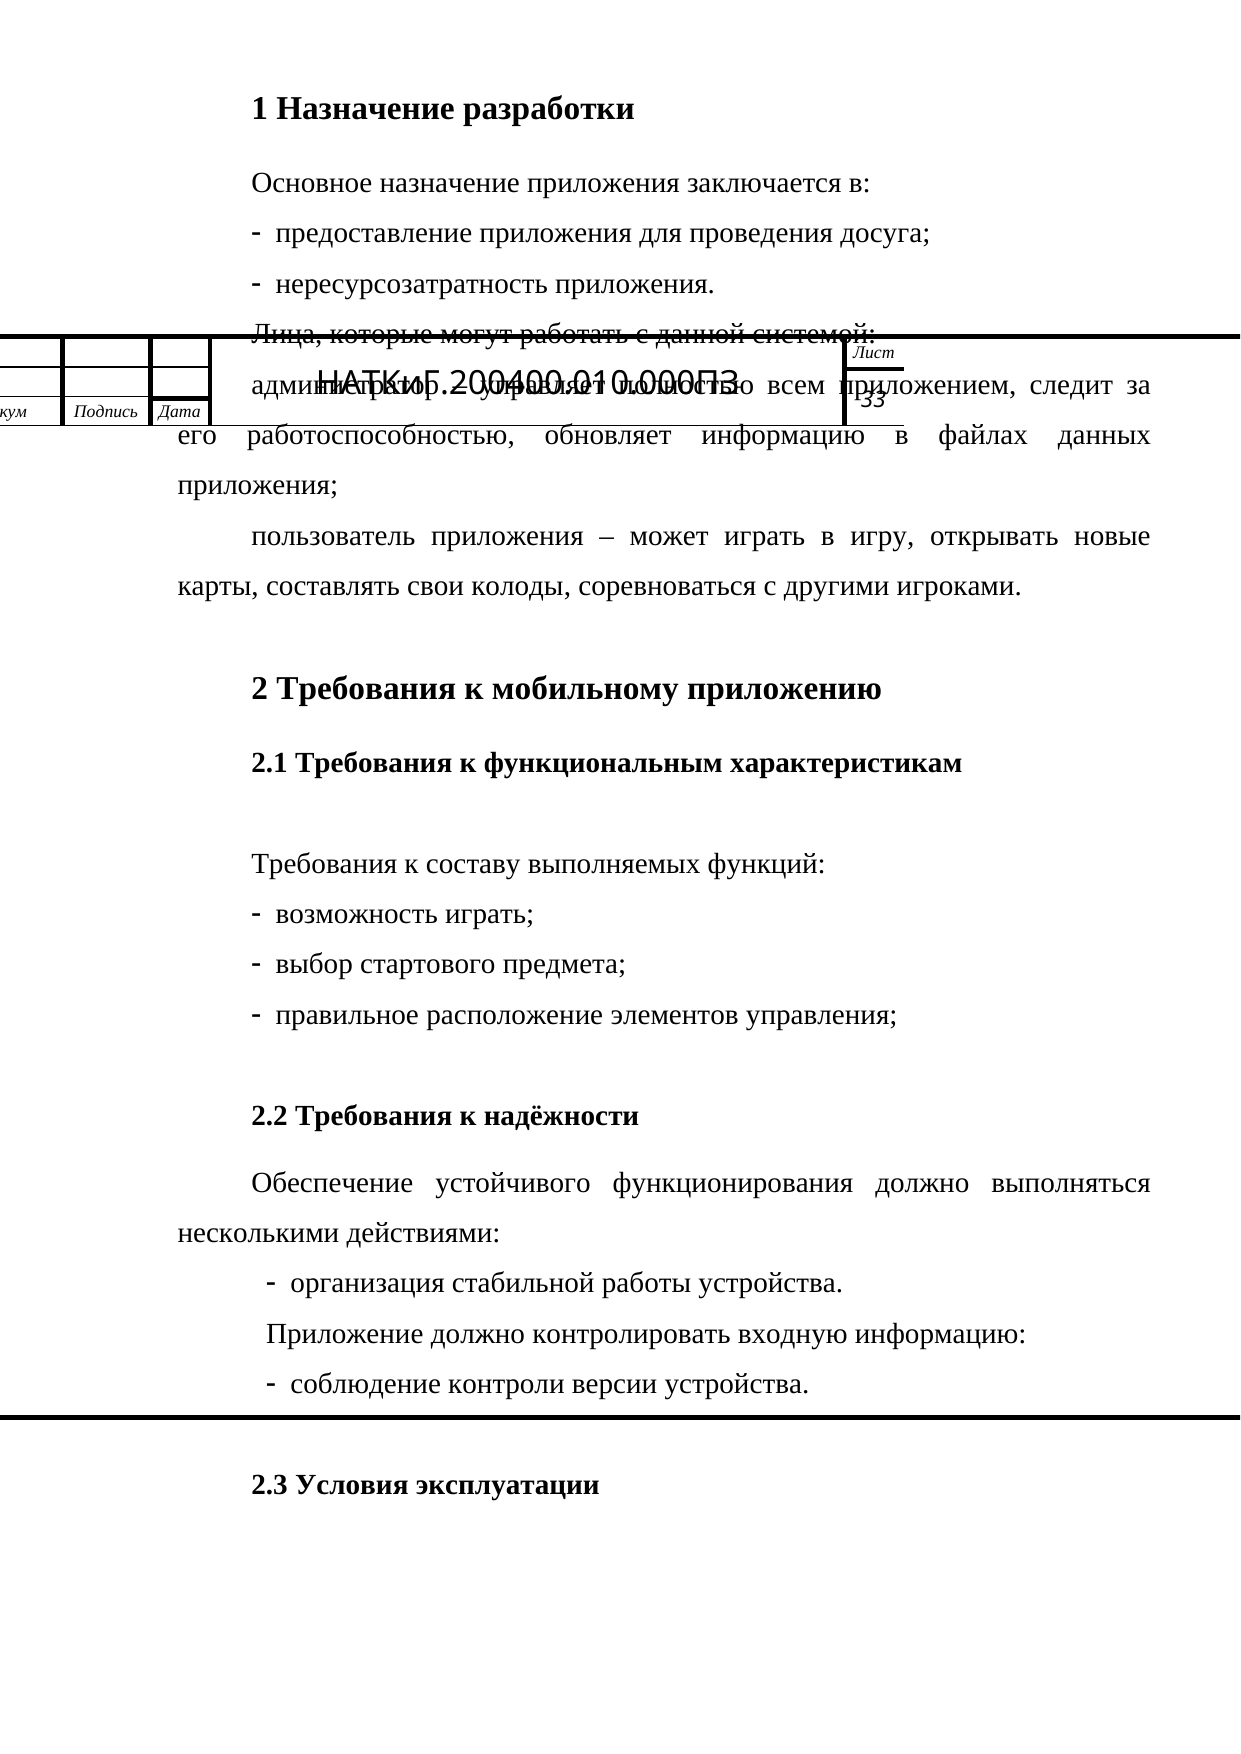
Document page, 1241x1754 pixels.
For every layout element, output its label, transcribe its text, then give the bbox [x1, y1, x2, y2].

text 2 Требования к мобильному приложению [177, 669, 1152, 707]
list правильное расположение элементов управления; [177, 997, 1152, 1031]
text администратор – управляет полностью всем приложением, следит за его работоспособностью, обновляет информацию в файлах данных приложения; [177, 367, 1152, 501]
text 2.3 Условия эксплуатации [177, 1467, 1152, 1501]
list организация стабильной работы устройства. [177, 1266, 1152, 1299]
text 2.1 Требования к функциональным характеристикам [177, 745, 1152, 779]
text пользователь приложения – может играть в игру, открывать новые карты, составлять свои колоды, соревноваться с другими игроками. [177, 518, 1152, 602]
text Основное назначение приложения заключается в: [177, 165, 1152, 199]
list предоставление приложения для проведения досуга; [177, 216, 1152, 249]
text Требования к составу выполняемых функций: [177, 846, 1152, 879]
list выбор стартового предмета; [177, 947, 1152, 980]
text Обеспечение устойчивого функционирования должно выполняться несколькими действиями: [177, 1165, 1152, 1249]
text Лица, которые могут работать с данной системой: [177, 316, 1152, 350]
list соблюдение контроли версии устройства. [177, 1366, 1152, 1400]
text Приложение должно контролировать входную информацию: [177, 1316, 1152, 1349]
list возможность играть; [177, 896, 1152, 930]
text 2.2 Требования к надёжности [177, 1098, 1152, 1131]
text 1 Назначение разработки [177, 89, 1152, 127]
list нересурсозатратность приложения. [251, 266, 1152, 300]
